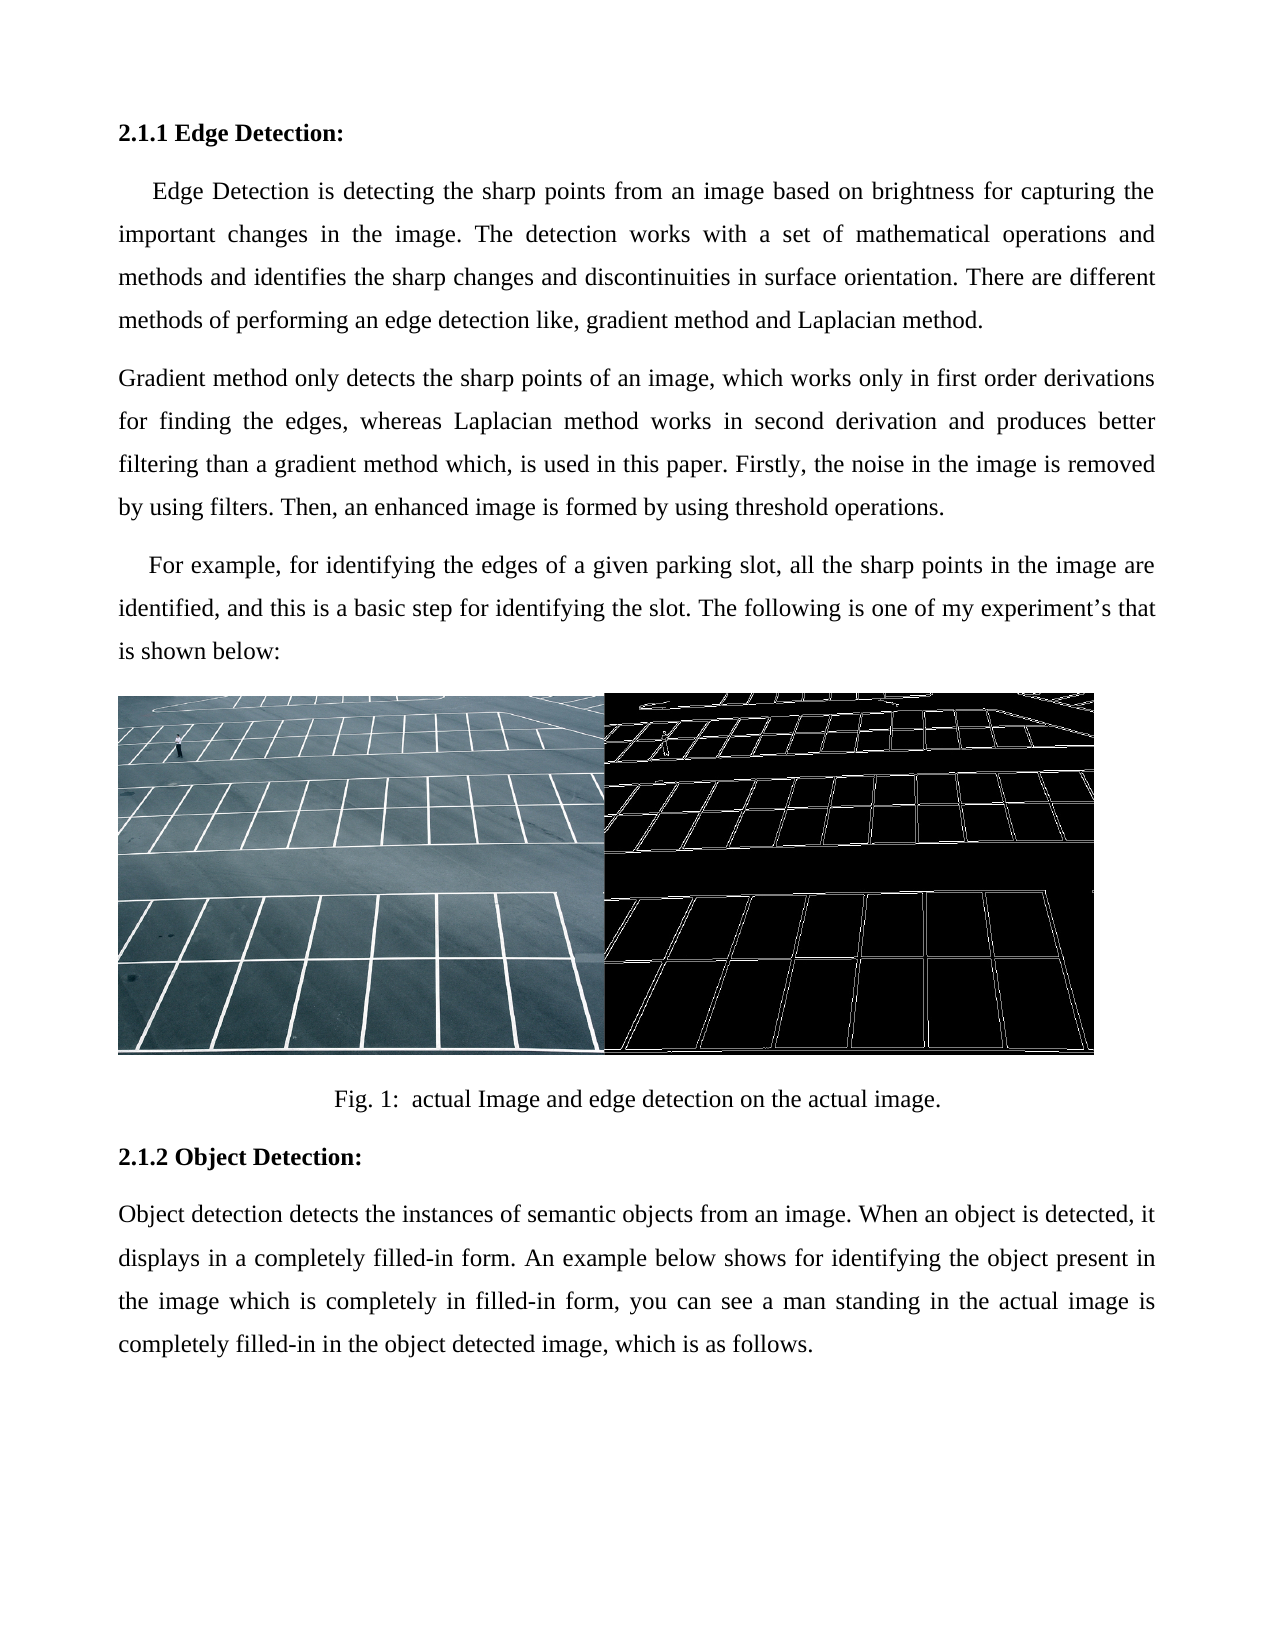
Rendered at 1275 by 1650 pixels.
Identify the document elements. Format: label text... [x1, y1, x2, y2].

text 2.1.1 Edge Detection: [118, 118, 1157, 147]
picture [118, 693, 1094, 1055]
text Edge Detection is detecting the sharp points from an image based on brightness for capturing the important changes in the image. The detection works with a set of mathematical operations and methods and identifies the sharp changes and discontinuities in surface orientation. There are different methods of performing an edge detection like, gradient method and Laplacian method. [118, 176, 1157, 334]
text 2.1.2 Object Detection: [118, 1142, 1157, 1171]
text Object detection detects the instances of semantic objects from an image. When an object is detected, it displays in a completely filled-in form. An example below shows for identifying the object present in the image which is completely in filled-in form, you can see a man standing in the actual image is completely filled-in in the object detected image, which is as follows. [118, 1199, 1157, 1358]
text For example, for identifying the edges of a given parking slot, all the sharp points in the image are identified, and this is a basic step for identifying the slot. The following is one of my experiment’s that is shown below: [118, 550, 1157, 665]
text Fig. 1: actual Image and edge detection on the actual image. [118, 1084, 1157, 1113]
text Gradient method only detects the sharp points of an image, which works only in first order derivations for finding the edges, whereas Laplacian method works in second derivation and produces better filtering than a gradient method which, is used in this paper. Firstly, the noise in the image is removed by using filters. Then, an enhanced image is formed by using threshold operations. [118, 363, 1157, 521]
